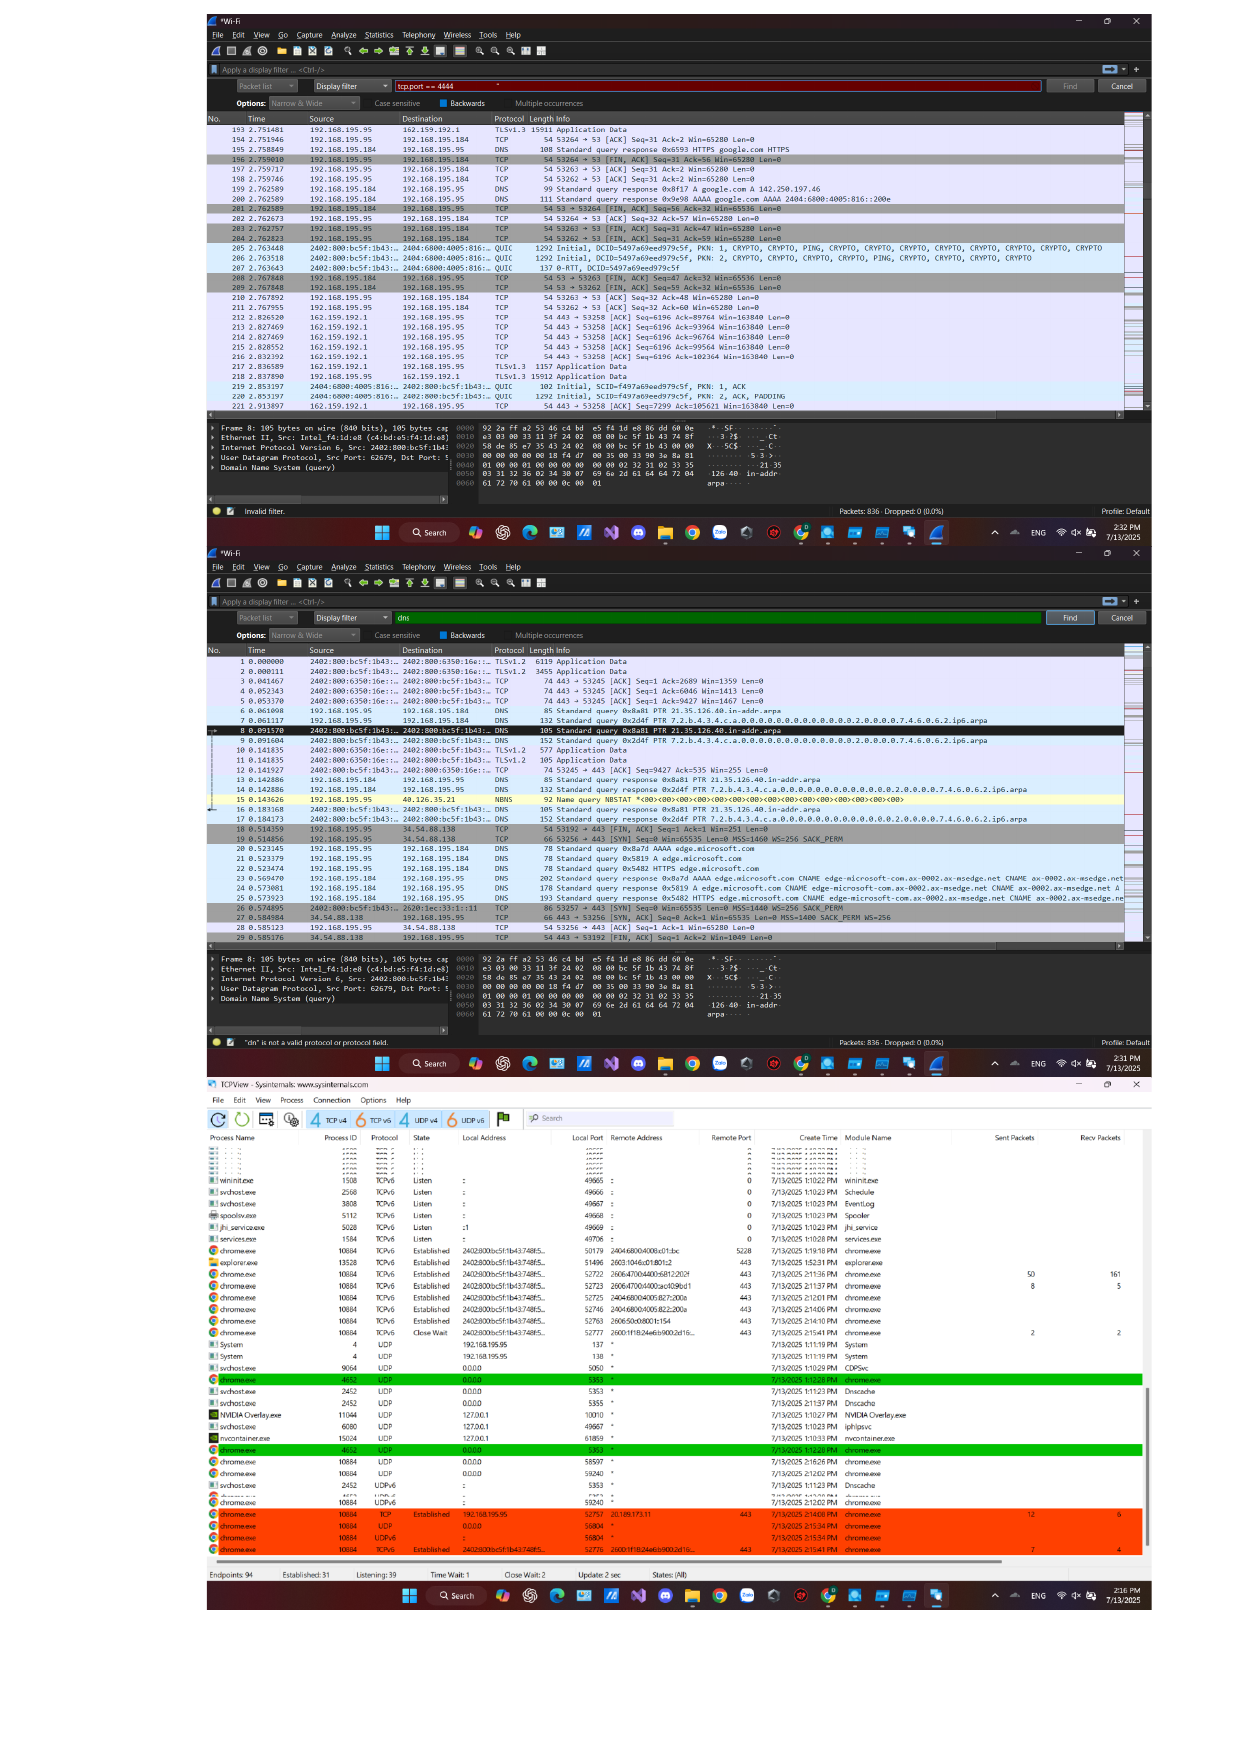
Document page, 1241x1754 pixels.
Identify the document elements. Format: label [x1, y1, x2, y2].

picture [206, 14, 1152, 1610]
